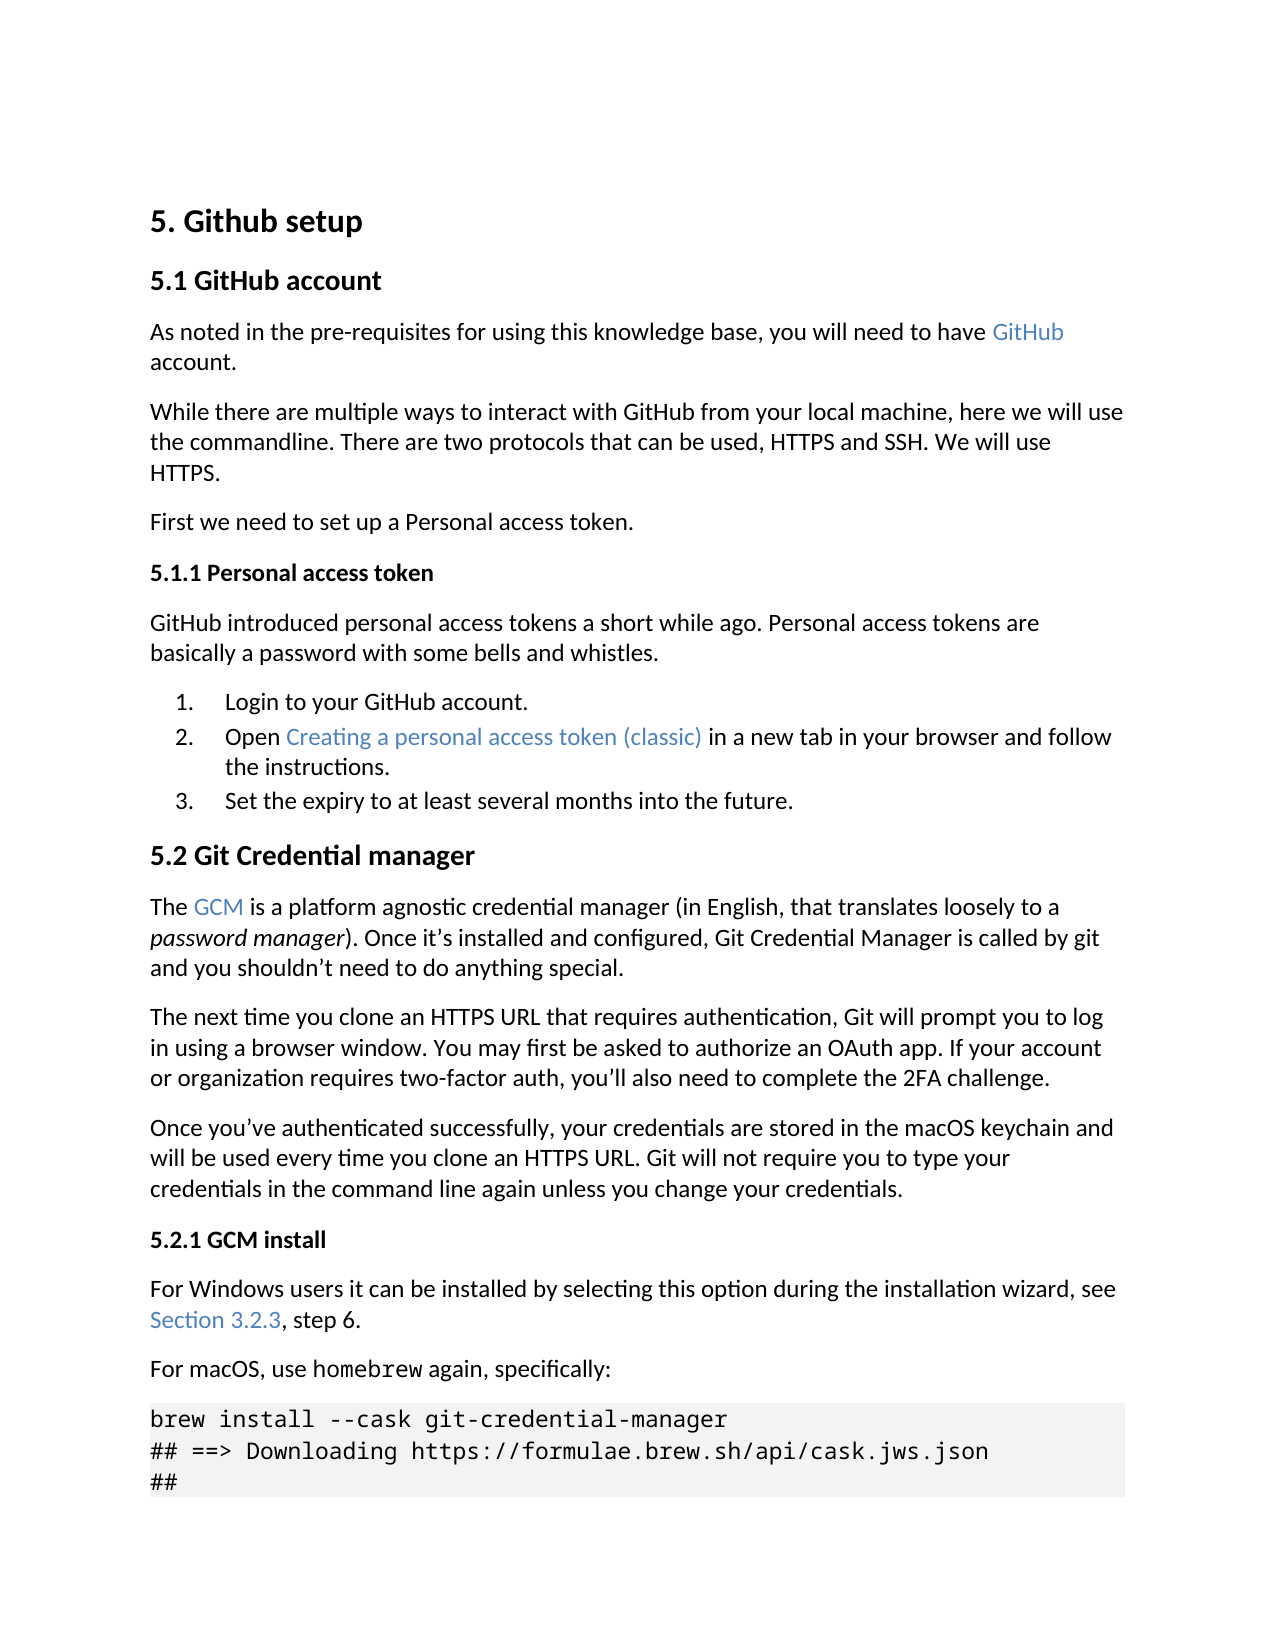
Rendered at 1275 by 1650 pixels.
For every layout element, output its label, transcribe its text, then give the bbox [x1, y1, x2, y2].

subtitle 5.1 GitHub account [150, 262, 1125, 297]
list Set the expiry to at least several months into the future. [175, 786, 1125, 816]
text The GCM is a platform agnostic credential manager (in English, that translates loosely to a password manager). Once it’s installed and configured, Git Credential Manager is called by git and you shouldn’t need to do anything special. [150, 891, 1125, 983]
text Once you’ve authenticated successfully, your credentials are stored in the macOS keychain and will be used every time you clone an HTTPS URL. Git will not require you to type your credentials in the command line again unless you change your credentials. [150, 1112, 1125, 1203]
text First we need to set up a Personal access token. [150, 506, 1125, 537]
list Open Creating a personal access token (classic) in a new tab in your browser and follow the instructions. [175, 721, 1125, 782]
text As noted in the pre-requisites for using this knowledge base, you will need to have GitHub account. [150, 316, 1125, 377]
text While there are multiple ways to interact with GitHub from your local machine, here we will use the commandline. There are two protocols that can be used, HTTPS and SSH. We will use HTTPS. [150, 396, 1125, 487]
text The next time you clone an HTTPS URL that requires authentication, Git will prompt you to log in using a browser window. You may first be asked to authorize an OAuth app. If your account or organization requires two-factor auth, you’ll also need to complete the 2FA challenge. [150, 1002, 1125, 1093]
text For macOS, use homebrew again, specifically: [150, 1353, 1125, 1384]
text GitHub introduced personal access tokens a short while ago. Personal access tokens are basically a password with some bells and whistles. [150, 607, 1125, 668]
subtitle 5.1.1 Personal access token [150, 557, 1125, 588]
subtitle 5.2 Git Credential manager [150, 837, 1125, 872]
text For Windows users it can be installed by selecting this option during the installation wizard, see Section 3.2.3, step 6. [150, 1273, 1125, 1334]
subtitle 5.2.1 GCM install [150, 1224, 1125, 1255]
subtitle 5. Github setup [150, 200, 1125, 241]
list Login to your GitHub account. [175, 686, 1125, 717]
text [150, 1403, 1125, 1497]
